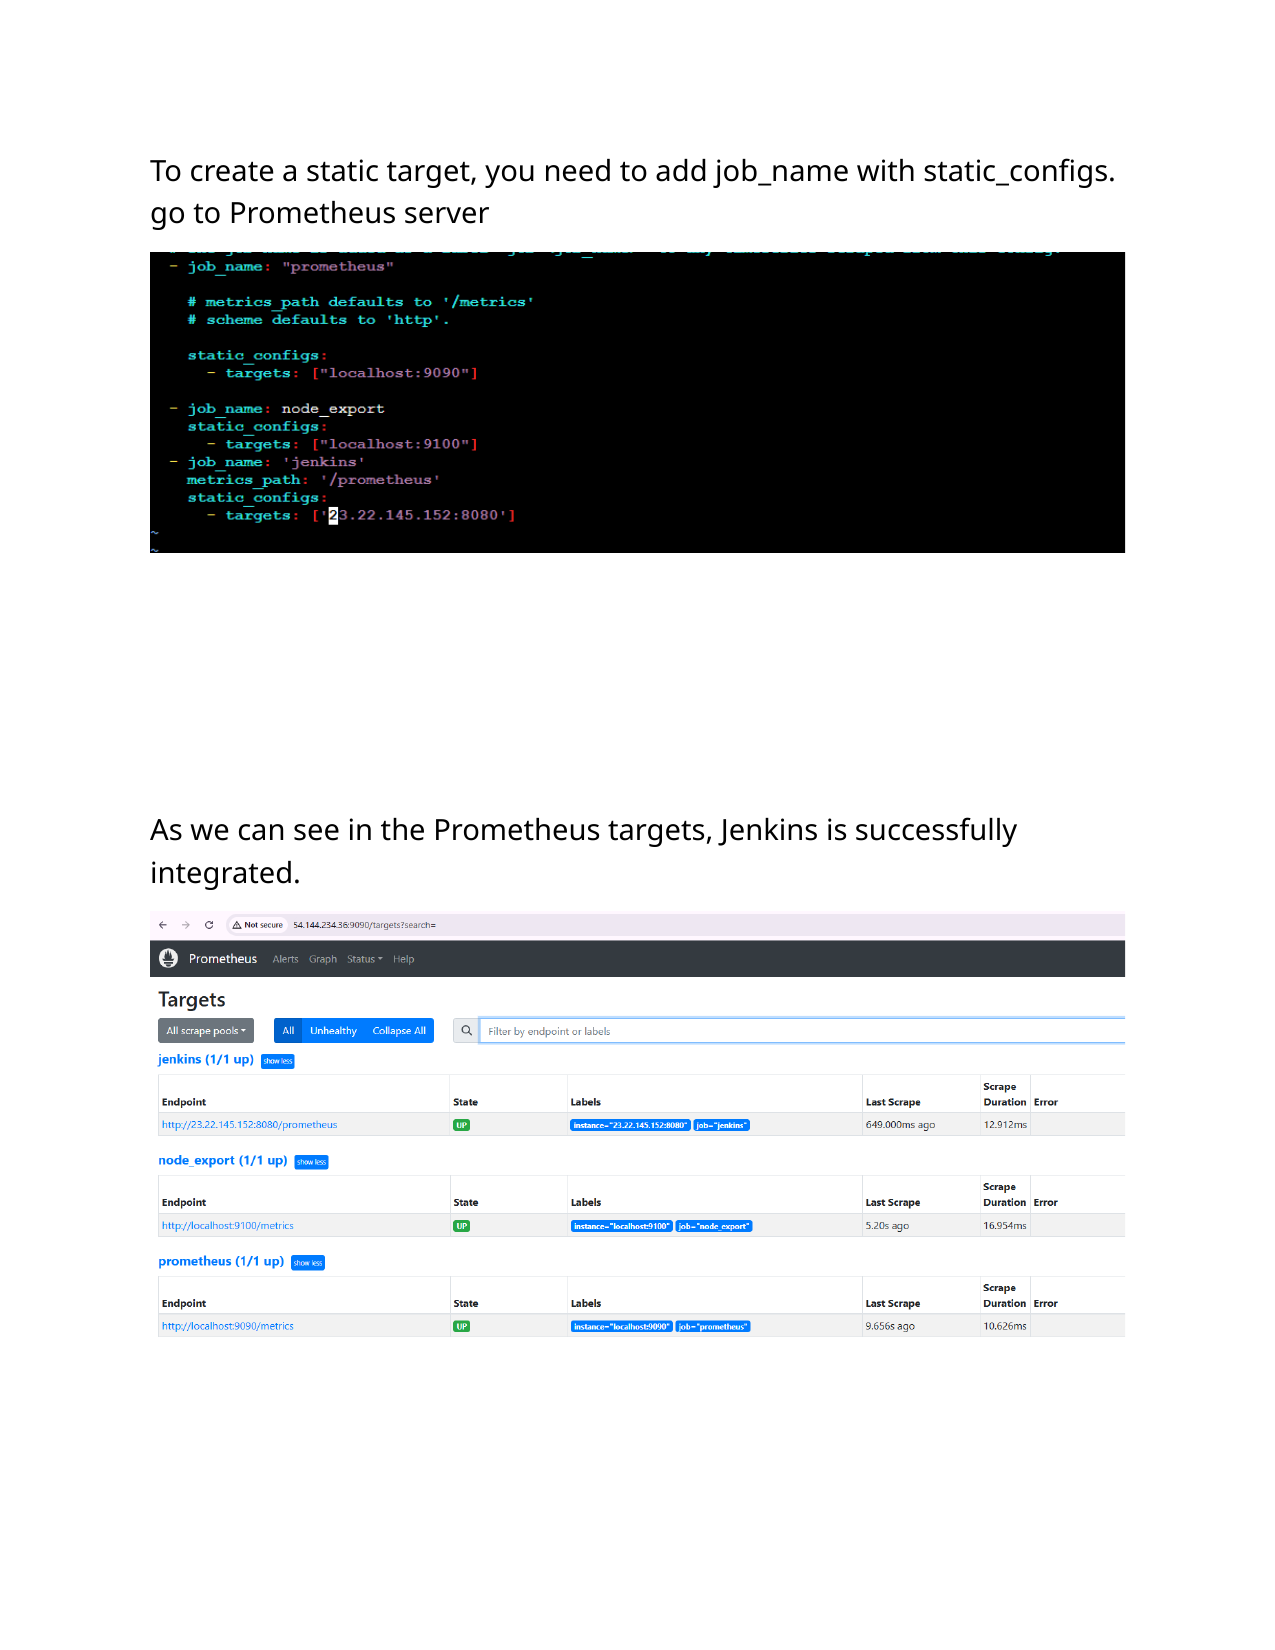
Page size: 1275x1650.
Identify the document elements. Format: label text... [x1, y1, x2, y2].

text As we can see in the Prometheus targets, Jenkins is successfully integrated. [150, 809, 1125, 892]
picture [150, 252, 1125, 553]
text To create a static target, you need to add job_name with static_configs. go to Prometheus server [150, 150, 1125, 232]
picture [150, 911, 1125, 1445]
